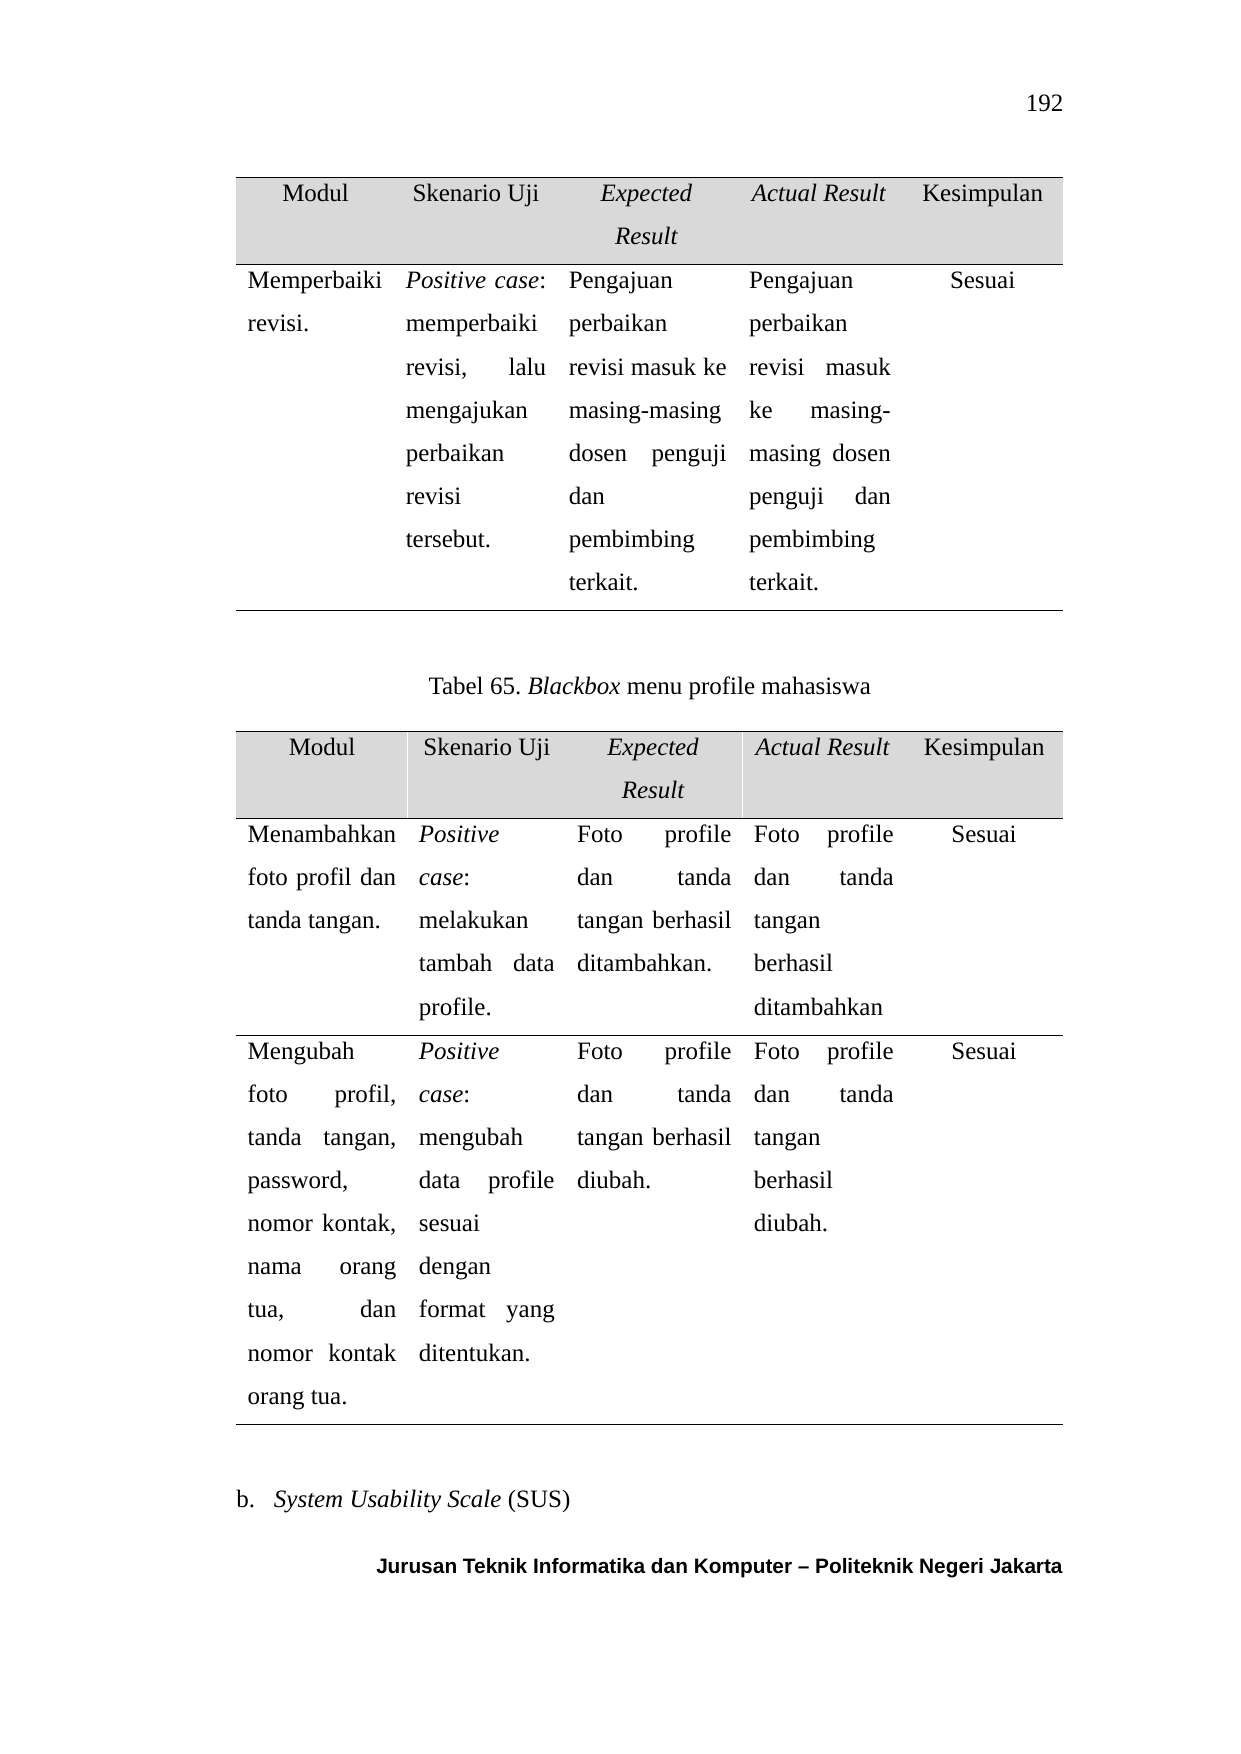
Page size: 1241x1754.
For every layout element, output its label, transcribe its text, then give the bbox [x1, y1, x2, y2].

list System Usability Scale (SUS) [236, 1484, 1063, 1513]
table_cell Sesuai [905, 1036, 1063, 1424]
table_cell Menambahkan foto profil dan tanda tangan. [236, 819, 407, 1035]
table_cell Pengajuan perbaikan revisi masuk ke masing-masing dosen penguji dan pembimbing terkait. [557, 265, 738, 610]
table_header Expected Result [566, 732, 742, 818]
table_cell Sesuai [905, 819, 1063, 1035]
table_header Skenario Uji [408, 732, 566, 818]
table_header Actual Result [738, 178, 902, 264]
table_header Kesimpulan [902, 178, 1063, 264]
table_header Actual Result [743, 732, 905, 818]
table_cell Positive case: memperbaiki revisi, lalu mengajukan perbaikan revisi tersebut. [394, 265, 557, 610]
table_cell Foto profile dan tanda tangan berhasil diubah. [743, 1036, 905, 1424]
table_cell Mengubah foto profil, tanda tangan, password, nomor kontak, nama orang tua, dan nomor kontak orang tua. [236, 1036, 407, 1424]
table_cell Positive case: mengubah data profile sesuai dengan format yang ditentukan. [408, 1036, 566, 1424]
table_cell Memperbaiki revisi. [236, 265, 394, 610]
table_header Kesimpulan [905, 732, 1063, 818]
table_header Skenario Uji [394, 178, 557, 264]
table_header Modul [236, 178, 394, 264]
table_cell Pengajuan perbaikan revisi masuk ke masing-masing dosen penguji dan pembimbing terkait. [738, 265, 902, 610]
table_cell Sesuai [902, 265, 1063, 610]
table_cell Foto profile dan tanda tangan berhasil diubah. [566, 1036, 742, 1424]
text Tabel 65. Blackbox menu profile mahasiswa [236, 671, 1063, 700]
table_cell Foto profile dan tanda tangan berhasil ditambahkan [743, 819, 905, 1035]
table_header Modul [236, 732, 407, 818]
table_cell Foto profile dan tanda tangan berhasil ditambahkan. [566, 819, 742, 1035]
table_header Expected Result [557, 178, 738, 264]
table_cell Positive case: melakukan tambah data profile. [408, 819, 566, 1035]
